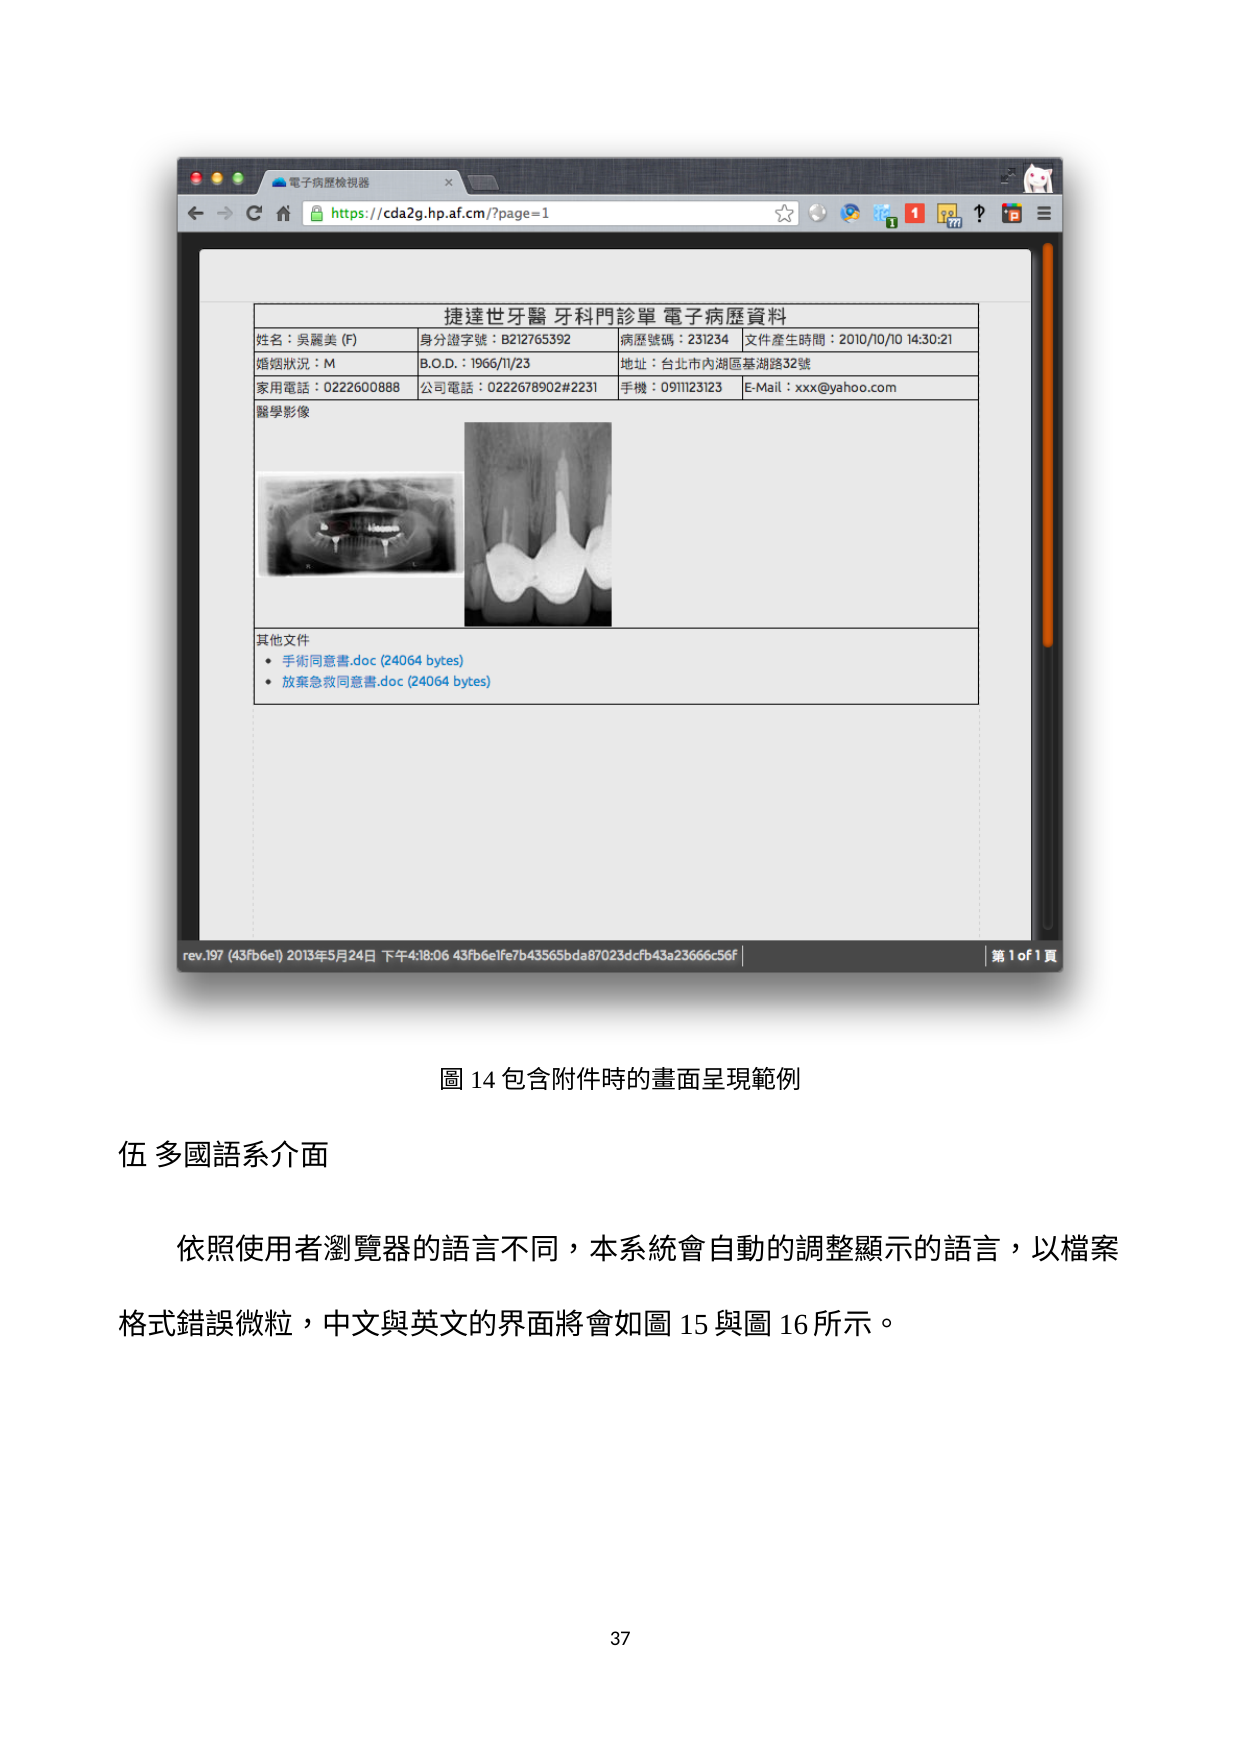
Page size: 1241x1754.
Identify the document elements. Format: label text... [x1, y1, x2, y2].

text 圖 14 包含附件時的畫面呈現範例 [1, 1059, 1239, 1097]
subtitle 多國語系介面 [118, 1115, 1122, 1190]
text 依照使用者瀏覽器的語言不同，本系統會自動的調整顯示的語言，以檔案格式錯誤微粒，中文與英文的界面將會如圖 15與圖 16所示。 [118, 1209, 1122, 1359]
picture [118, 121, 1122, 1054]
